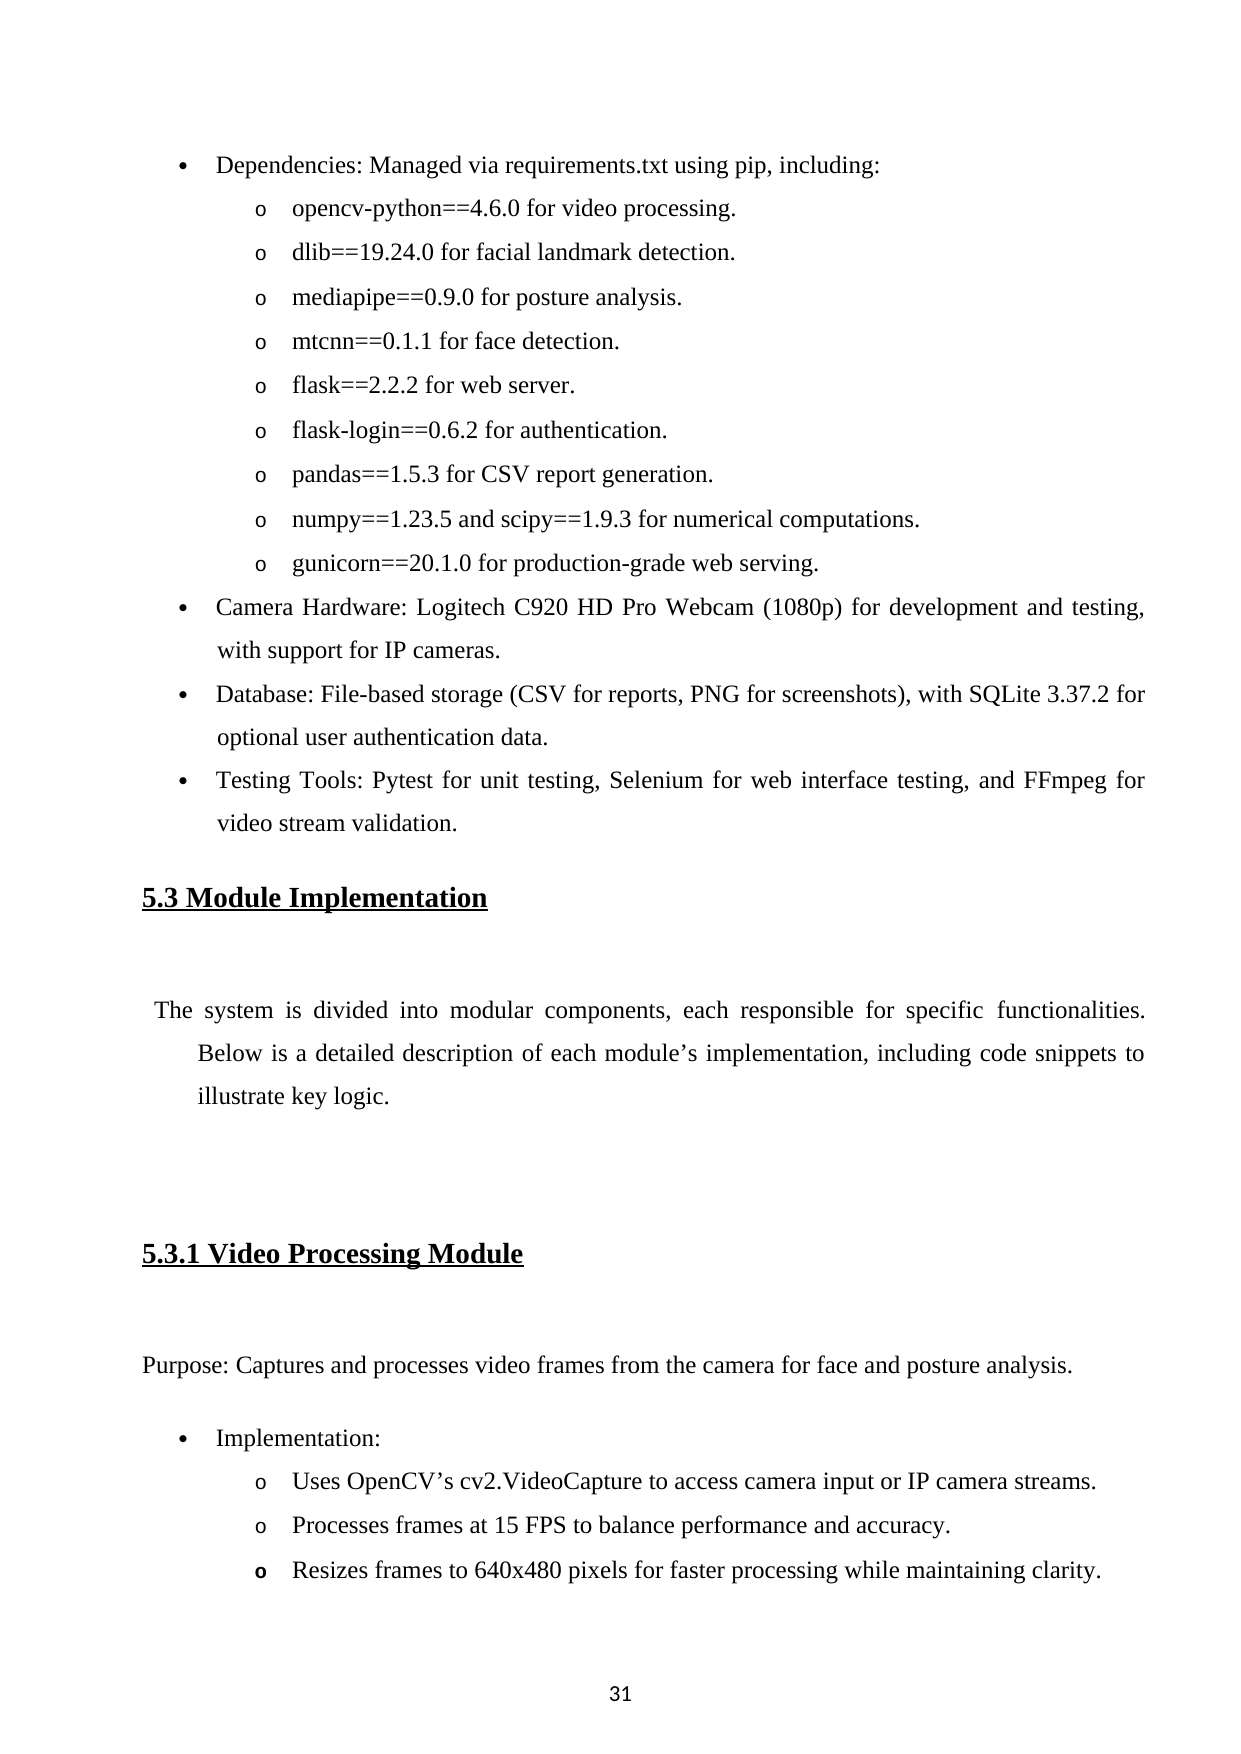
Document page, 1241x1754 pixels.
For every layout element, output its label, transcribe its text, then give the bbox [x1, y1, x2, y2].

list numpy==1.23.5 and scipy==1.9.3 for numerical computations. [254, 504, 1146, 533]
text The system is divided into modular components, each responsible for specific functionalities. Below is a detailed description of each module’s implementation, including code snippets to illustrate key logic. [154, 995, 1146, 1110]
list pandas==1.5.3 for CSV report generation. [254, 459, 1146, 489]
list mediapipe==0.9.0 for posture analysis. [254, 282, 1146, 311]
subtitle 5.3.1 Video Processing Module [142, 1236, 1146, 1269]
list Dependencies: Managed via requirements.txt using pip, including: [179, 150, 1146, 179]
list gunicorn==20.1.0 for production-grade web serving. [254, 548, 1146, 578]
list Uses OpenCV’s cv2.VideoCapture to access camera input or IP camera streams. [254, 1466, 1146, 1496]
list Resizes frames to 640x480 pixels for faster processing while maintaining clarity. [254, 1555, 1146, 1584]
list flask-login==0.6.2 for authentication. [254, 415, 1146, 444]
list Testing Tools: Pytest for unit testing, Selenium for web interface testing, and FFmpeg for video stream validation. [179, 765, 1146, 837]
list Processes frames at 15 FPS to balance performance and accuracy. [254, 1510, 1146, 1540]
list Database: File-based storage (CSV for reports, PNG for screenshots), with SQLite 3.37.2 for optional user authentication data. [179, 679, 1146, 751]
list flask==2.2.2 for web server. [254, 371, 1146, 400]
list opencv-python==4.6.0 for video processing. [254, 193, 1146, 223]
list mtcnn==0.1.1 for face detection. [254, 326, 1146, 356]
list Implementation: [179, 1423, 1146, 1452]
list Camera Hardware: Logitech C920 HD Pro Webcam (1080p) for development and testing, with support for IP cameras. [179, 592, 1146, 664]
subtitle 5.3 Module Implementation [142, 880, 1146, 914]
text Purpose: Captures and processes video frames from the camera for face and posture analysis. [142, 1351, 1146, 1379]
list dlib==19.24.0 for facial landmark detection. [254, 237, 1146, 267]
